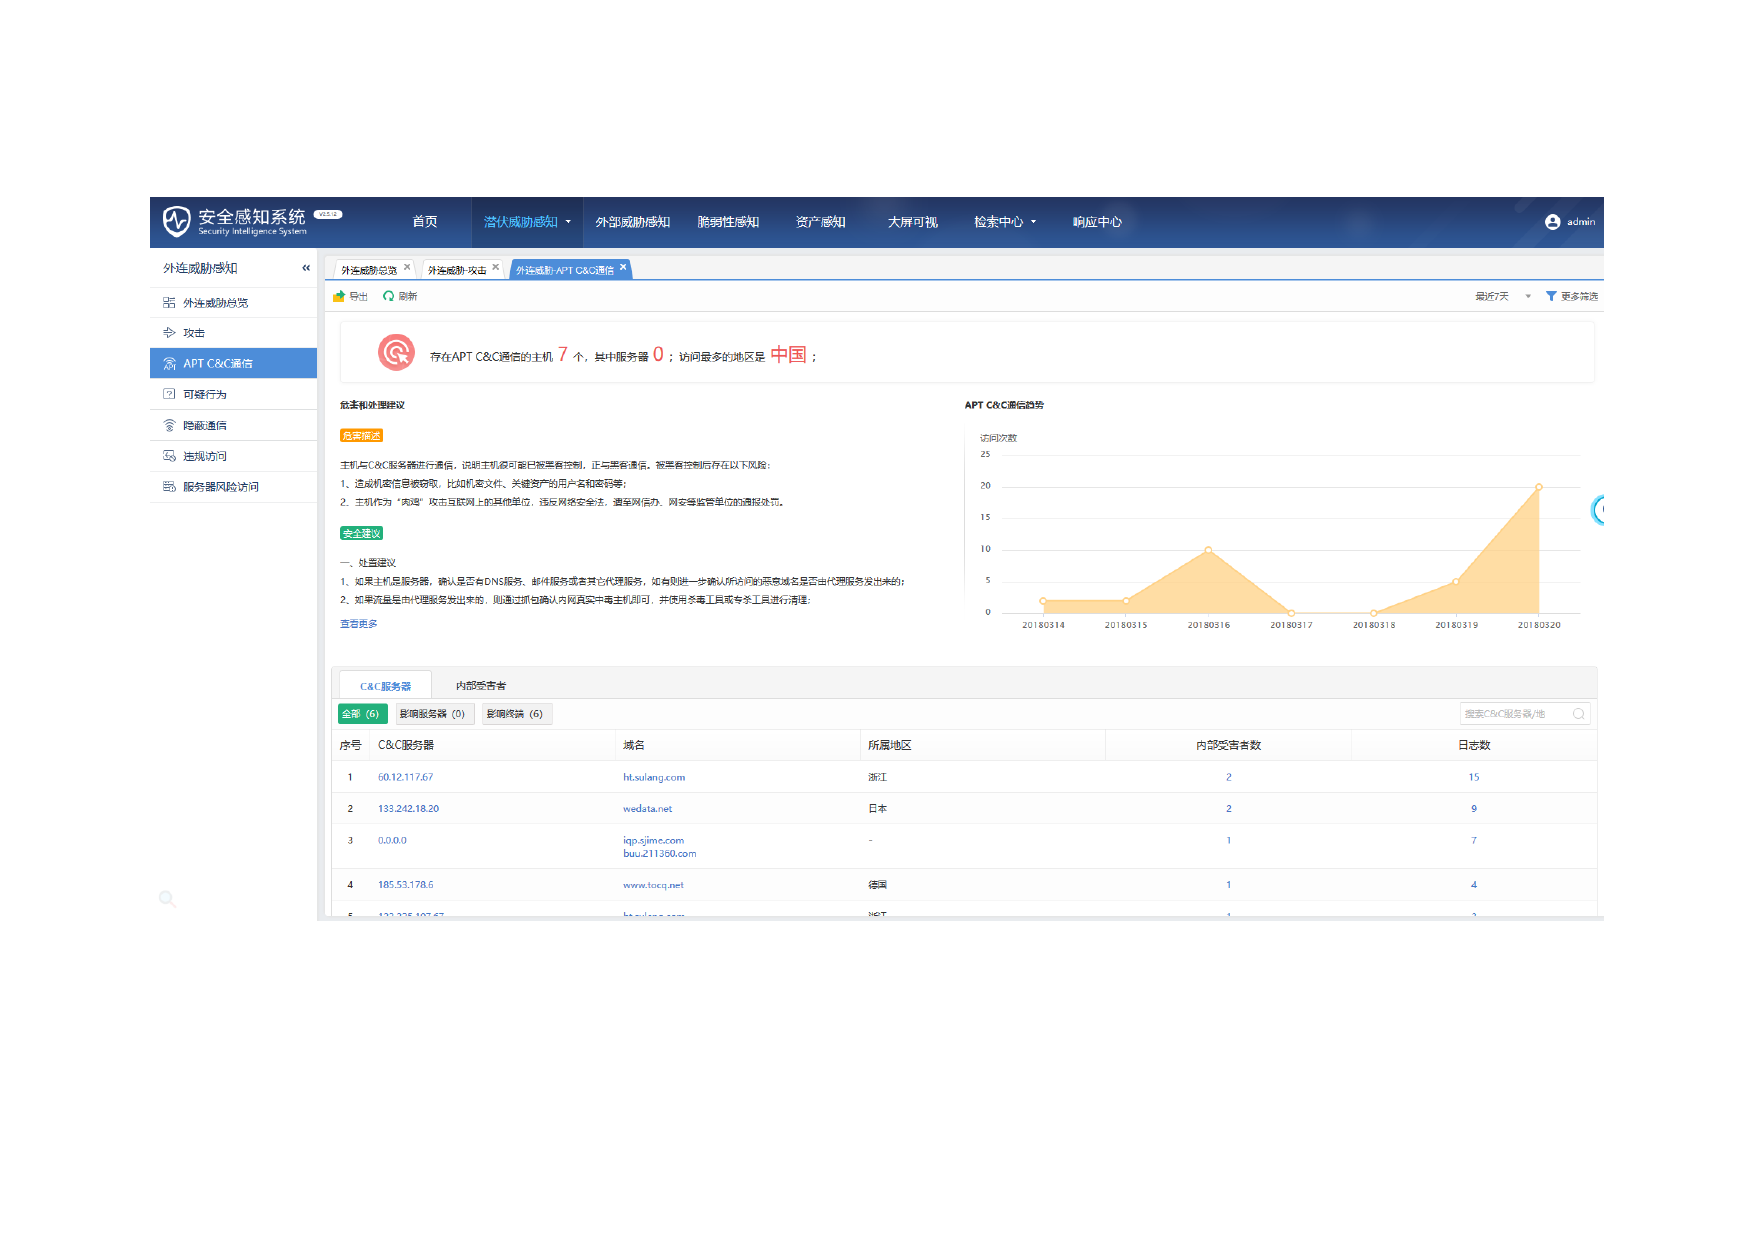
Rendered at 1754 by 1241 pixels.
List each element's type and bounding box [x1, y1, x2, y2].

picture [150, 197, 1604, 921]
